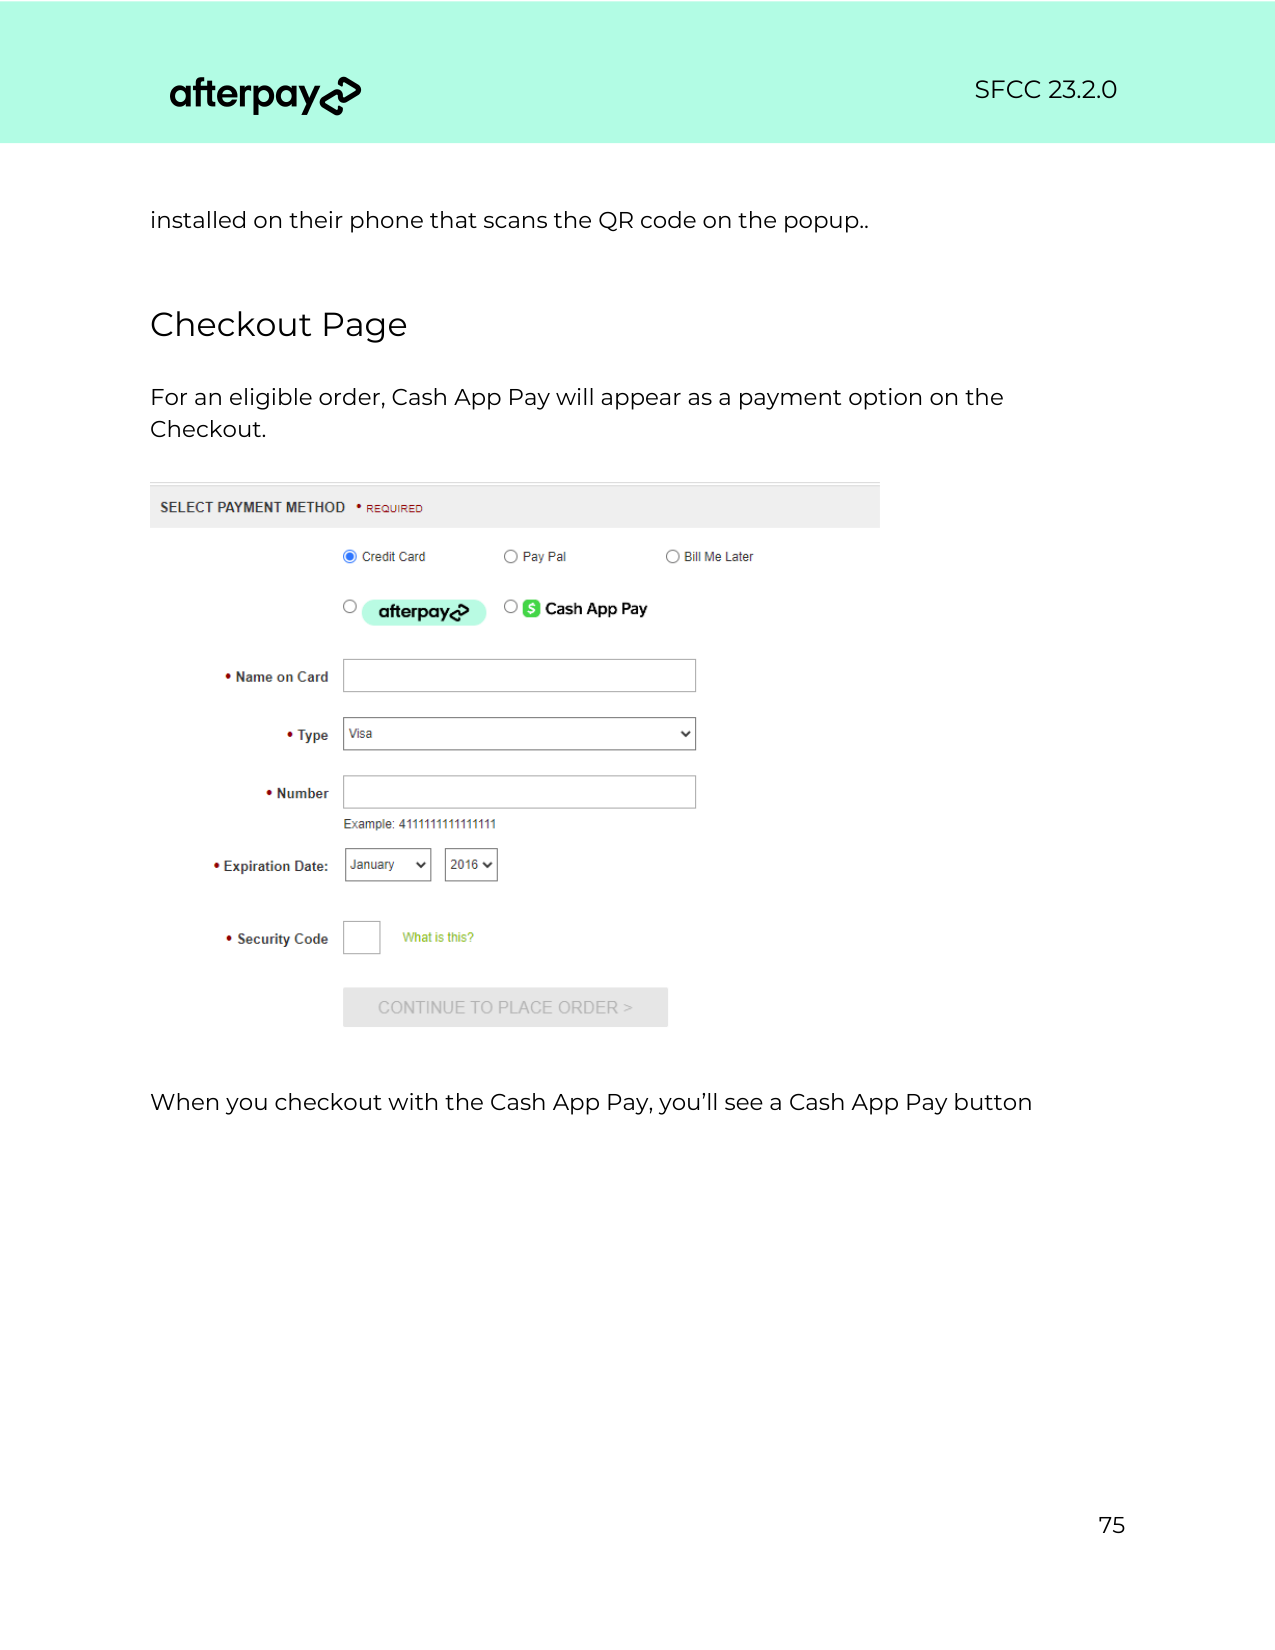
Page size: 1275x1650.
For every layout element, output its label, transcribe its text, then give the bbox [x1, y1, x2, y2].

text When you checkout with the Cash App Pay, you’ll see a Cash App Pay button [150, 1088, 1125, 1116]
text For an eligible order, Cash App Pay will appear as a payment option on the Checkout. [150, 383, 1125, 443]
picture [134, 48, 397, 144]
picture [150, 479, 1125, 1053]
